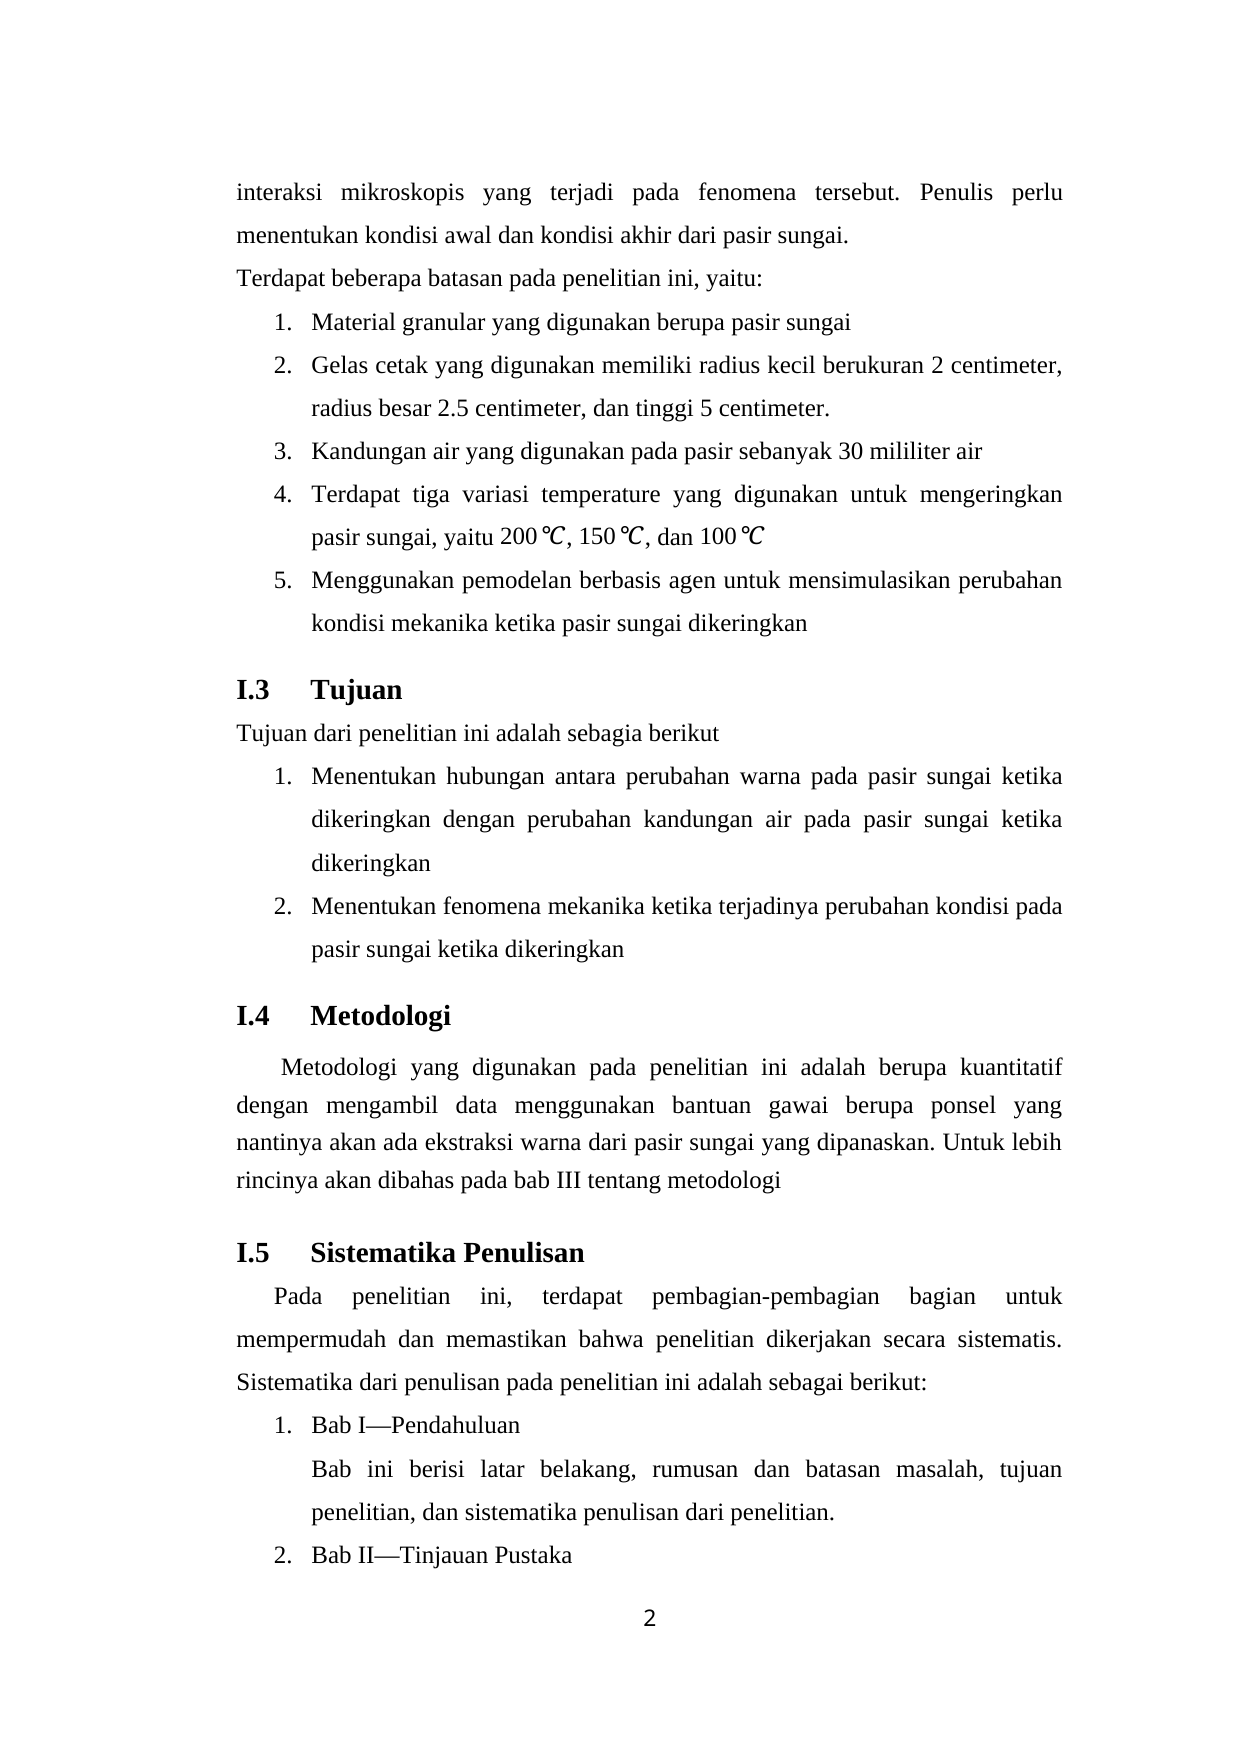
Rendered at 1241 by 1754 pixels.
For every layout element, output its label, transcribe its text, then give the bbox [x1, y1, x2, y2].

list Kandungan air yang digunakan pada pasir sebanyak 30 mililiter air [274, 436, 1063, 465]
text Sistematika Penulisan [236, 1231, 1063, 1269]
list Bab II—Tinjauan Pustaka [274, 1540, 1063, 1569]
text Tujuan [236, 668, 1063, 706]
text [236, 177, 1063, 249]
list Menggunakan pemodelan berbasis agen untuk mensimulasikan perubahan kondisi mekanika ketika pasir sungai dikeringkan [274, 565, 1063, 637]
text Metodologi [236, 994, 1063, 1031]
list Menentukan fenomena mekanika ketika terjadinya perubahan kondisi pada pasir sungai ketika dikeringkan [274, 891, 1063, 963]
text Terdapat beberapa batasan pada penelitian ini, yaitu: [236, 263, 1063, 292]
list Gelas cetak yang digunakan memiliki radius kecil berukuran 2 centimeter, radius besar 2.5 centimeter, dan tinggi 5 centimeter. [274, 350, 1063, 422]
text Pada penelitian ini, terdapat pembagian-pembagian bagian untuk mempermudah dan memastikan bahwa penelitian dikerjakan secara sistematis. Sistematika dari penulisan pada penelitian ini adalah sebagai berikut: [236, 1281, 1063, 1396]
list Bab ini berisi latar belakang, rumusan dan batasan masalah, tujuan penelitian, dan sistematika penulisan dari penelitian. [311, 1454, 1063, 1526]
list Terdapat tiga variasi temperature yang digunakan untuk mengeringkan pasir sungai, yaitu , , dan [274, 479, 1063, 551]
text Tujuan dari penelitian ini adalah sebagia berikut [236, 718, 1063, 747]
list Menentukan hubungan antara perubahan warna pada pasir sungai ketika dikeringkan dengan perubahan kandungan air pada pasir sungai ketika dikeringkan [274, 761, 1063, 876]
text Metodologi yang digunakan pada penelitian ini adalah berupa kuantitatif dengan mengambil data menggunakan bantuan gawai berupa ponsel yang nantinya akan ada ekstraksi warna dari pasir sungai yang dipanaskan. Untuk lebih rincinya akan dibahas pada bab III tentang metodologi [236, 1044, 1063, 1194]
list Material granular yang digunakan berupa pasir sungai [274, 307, 1063, 335]
list Bab I—Pendahuluan [274, 1411, 1063, 1439]
